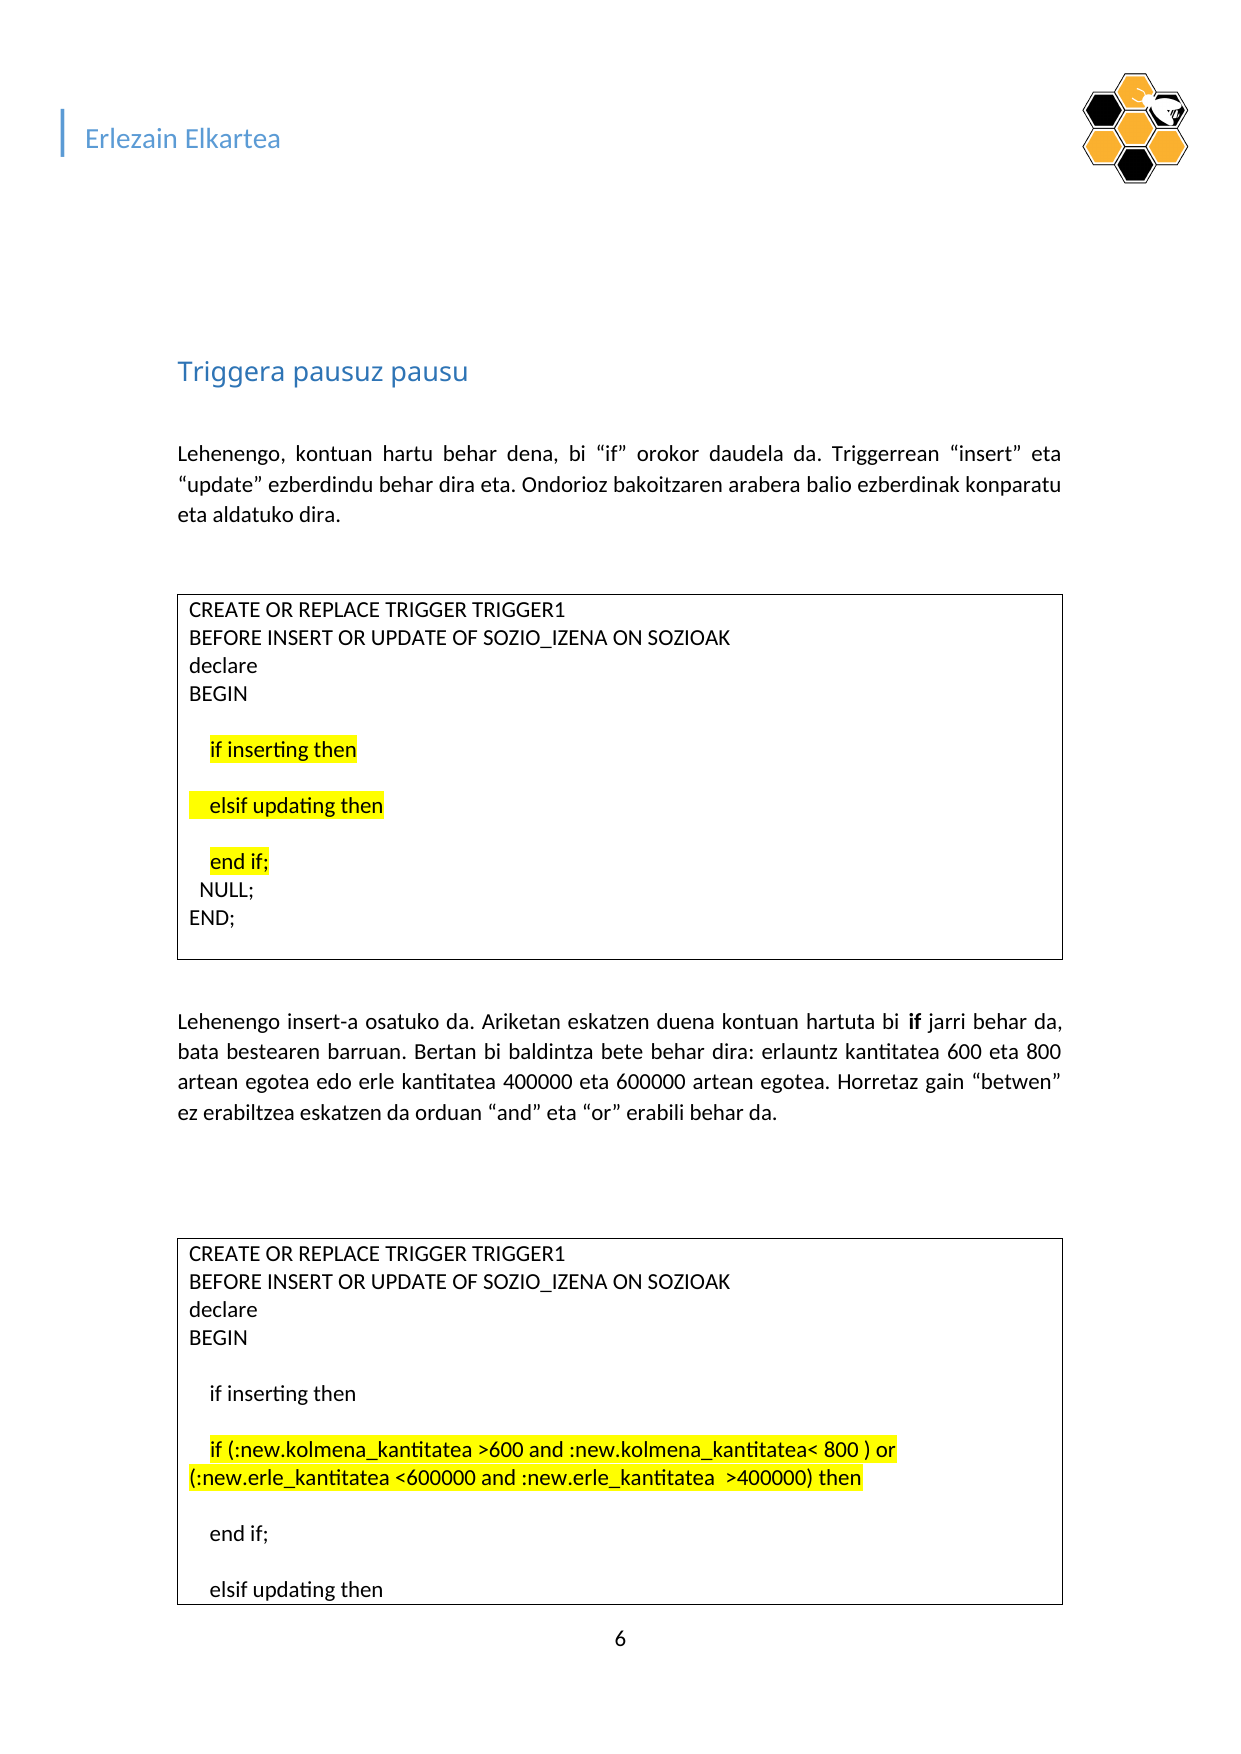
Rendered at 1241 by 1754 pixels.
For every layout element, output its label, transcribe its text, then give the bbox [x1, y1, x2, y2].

text Lehenengo insert-a osatuko da. Ariketan eskatzen duena kontuan hartuta bi if jarri behar da, bata bestearen barruan. Bertan bi baldintza bete behar dira: erlauntz kantitatea 600 eta 800 artean egotea edo erle kantitatea 400000 eta 600000 artean egotea. Horretaz gain “betwen” ez erabiltzea eskatzen da orduan “and” eta “or” erabili behar da. [177, 1007, 1063, 1126]
picture [1071, 73, 1210, 185]
subtitle Triggera pausuz pausu [177, 353, 1063, 390]
table_header CREATE OR REPLACE TRIGGER TRIGGER1 BEFORE INSERT OR UPDATE OF SOZIO_IZENA ON SOZIOAK declare BEGIN if inserting then elsif updating then end if; NULL; END; [178, 595, 1062, 959]
text Lehenengo, kontuan hartu behar dena, bi “if” orokor daudela da. Triggerrean “insert” eta “update” ezberdindu behar dira eta. Ondorioz bakoitzaren arabera balio ezberdinak konparatu eta aldatuko dira. [177, 439, 1063, 528]
